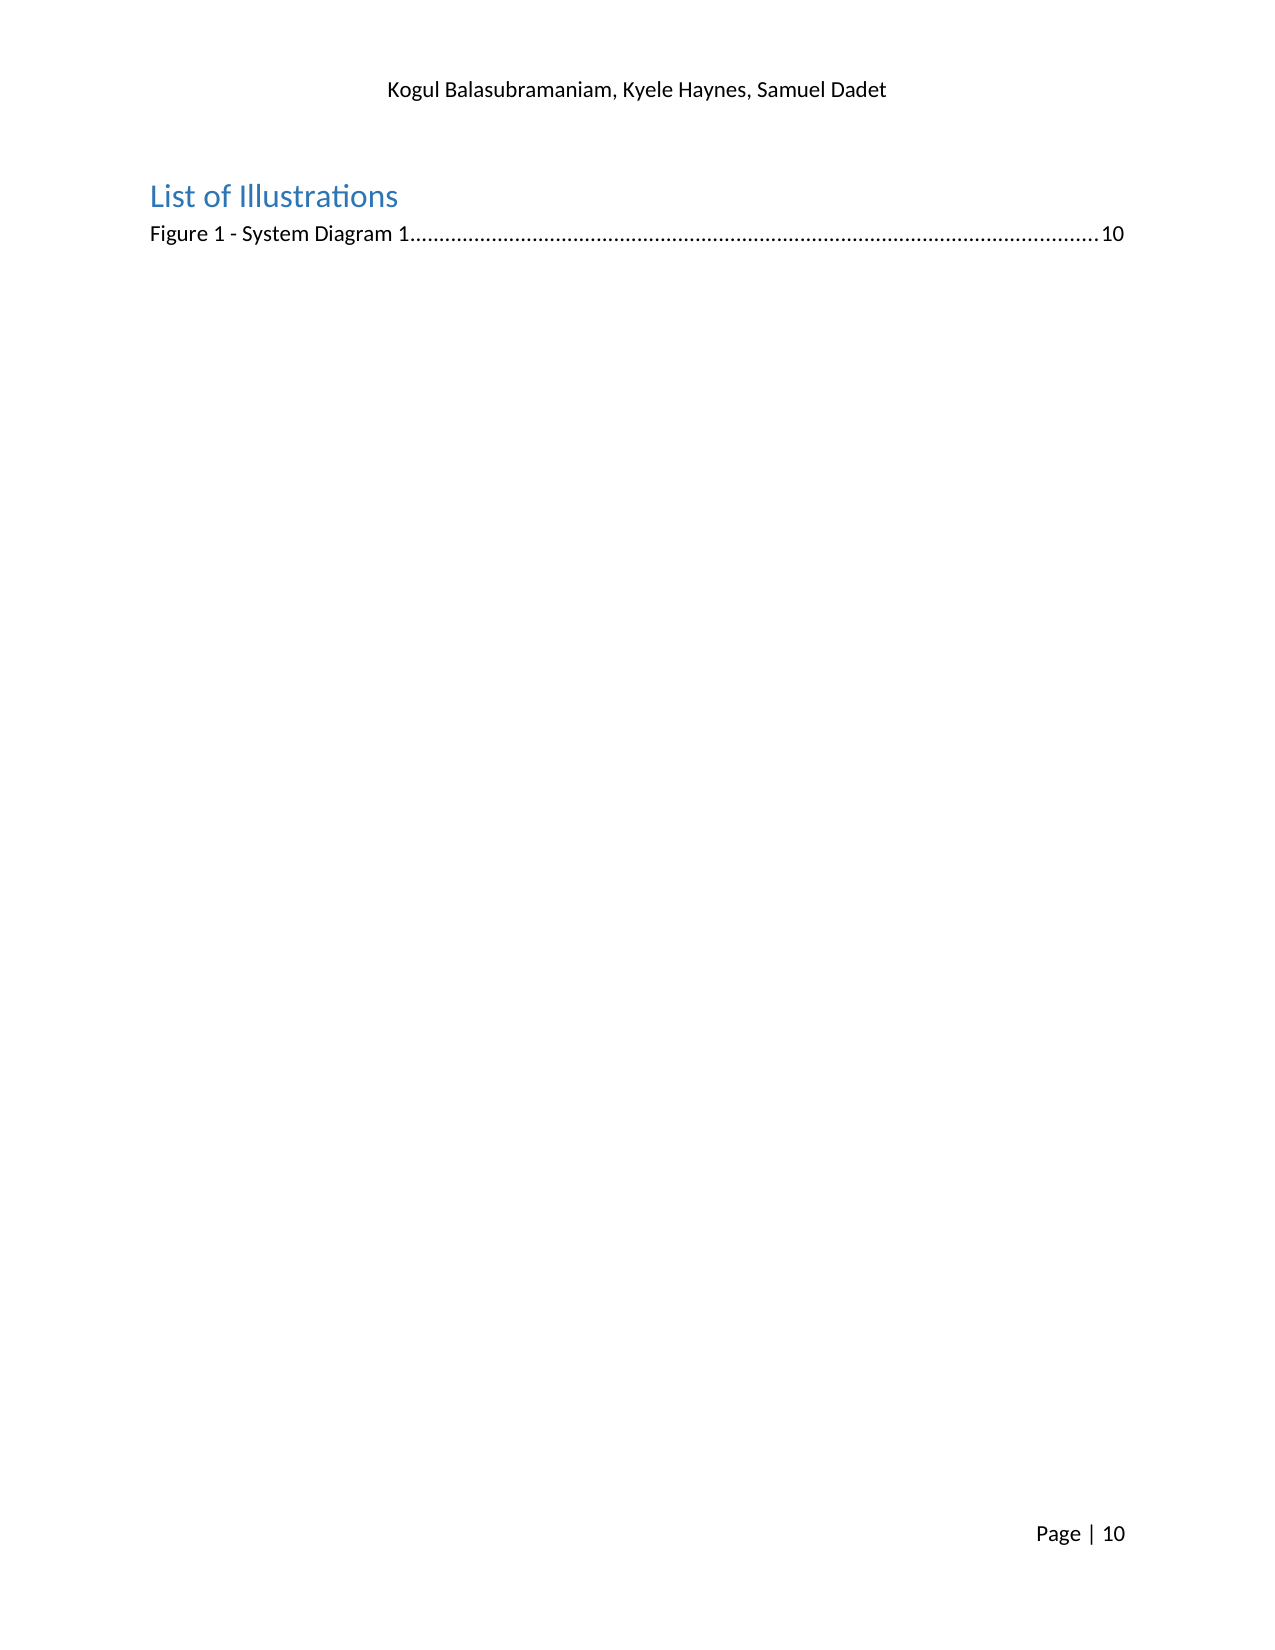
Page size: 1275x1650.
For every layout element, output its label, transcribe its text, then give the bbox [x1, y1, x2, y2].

text Figure 1 - System Diagram 1 10 [150, 219, 1125, 247]
subtitle List of Illustrations [150, 175, 1125, 216]
